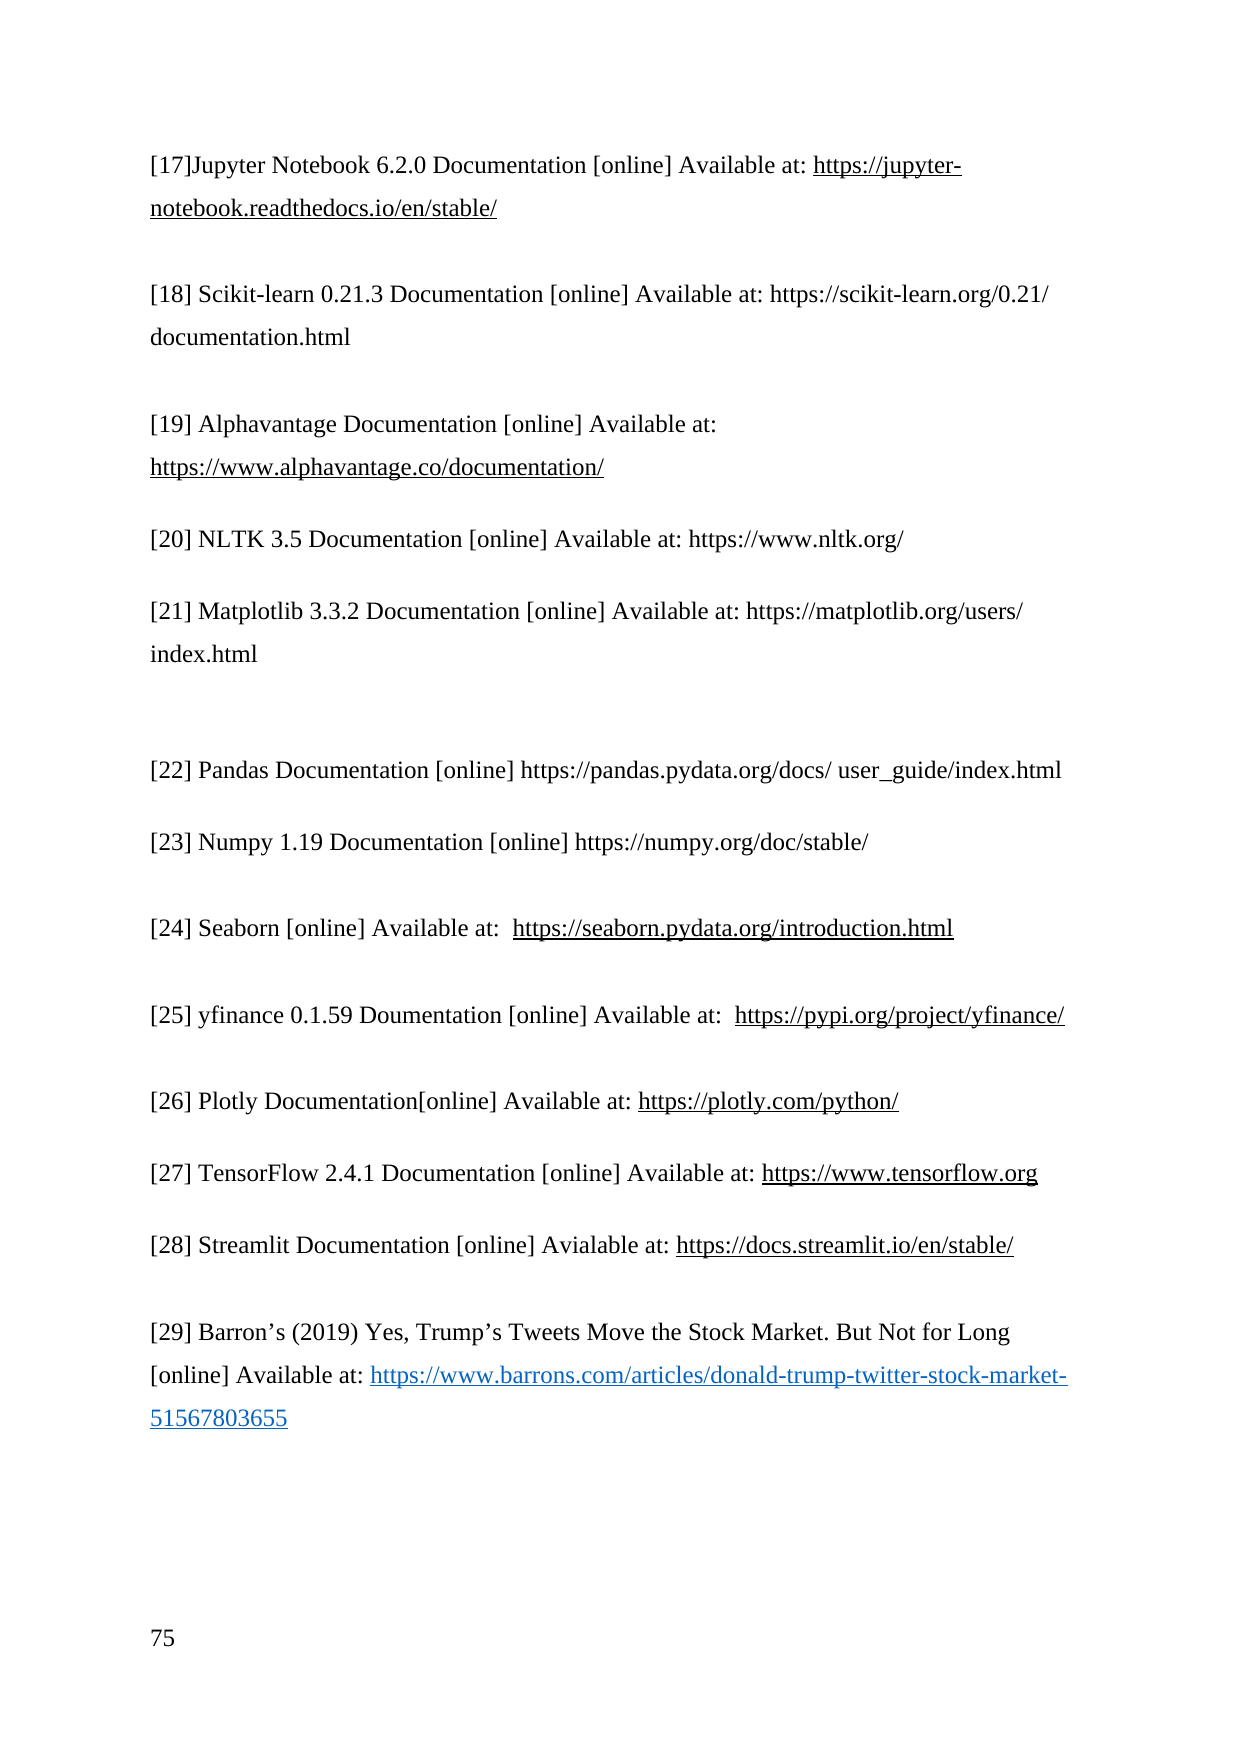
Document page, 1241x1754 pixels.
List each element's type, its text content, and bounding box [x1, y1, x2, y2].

text [23] Numpy 1.19 Documentation [online] https://numpy.org/doc/stable/ [150, 827, 1090, 856]
text [28] Streamlit Documentation [online] Avialable at: https://docs.streamlit.io/en/stable/ [150, 1231, 1090, 1259]
text [21] Matplotlib 3.3.2 Documentation [online] Available at: https://matplotlib.org/users/ index.html [150, 596, 1090, 668]
text [27] TensorFlow 2.4.1 Documentation [online] Available at: https://www.tensorflow.org [150, 1158, 1090, 1187]
text [26] Plotly Documentation[online] Available at: https://plotly.com/python/ [150, 1086, 1090, 1115]
text [25] yfinance 0.1.59 Doumentation [online] Available at: https://pypi.org/project/yfinance/ [150, 1000, 1090, 1028]
text [24] Seaborn [online] Available at: https://seaborn.pydata.org/introduction.html [150, 913, 1090, 942]
text [20] NLTK 3.5 Documentation [online] Available at: https://www.nltk.org/ [150, 524, 1090, 553]
text [29] Barron’s (2019) Yes, Trump’s Tweets Move the Stock Market. But Not for Long [online] Available at: https://www.barrons.com/articles/donald-trump-twitter-stock-market-51567803655 [150, 1317, 1090, 1432]
text [17]Jupyter Notebook 6.2.0 Documentation [online] Available at: https://jupyter-notebook.readthedocs.io/en/stable/ [150, 150, 1090, 222]
text [19] Alphavantage Documentation [online] Available at: https://www.alphavantage.co/documentation/ [150, 409, 1090, 481]
text [22] Pandas Documentation [online] https://pandas.pydata.org/docs/ user_guide/index.html [150, 755, 1090, 784]
text [18] Scikit-learn 0.21.3 Documentation [online] Available at: https://scikit-learn.org/0.21/ documentation.html [150, 279, 1090, 351]
